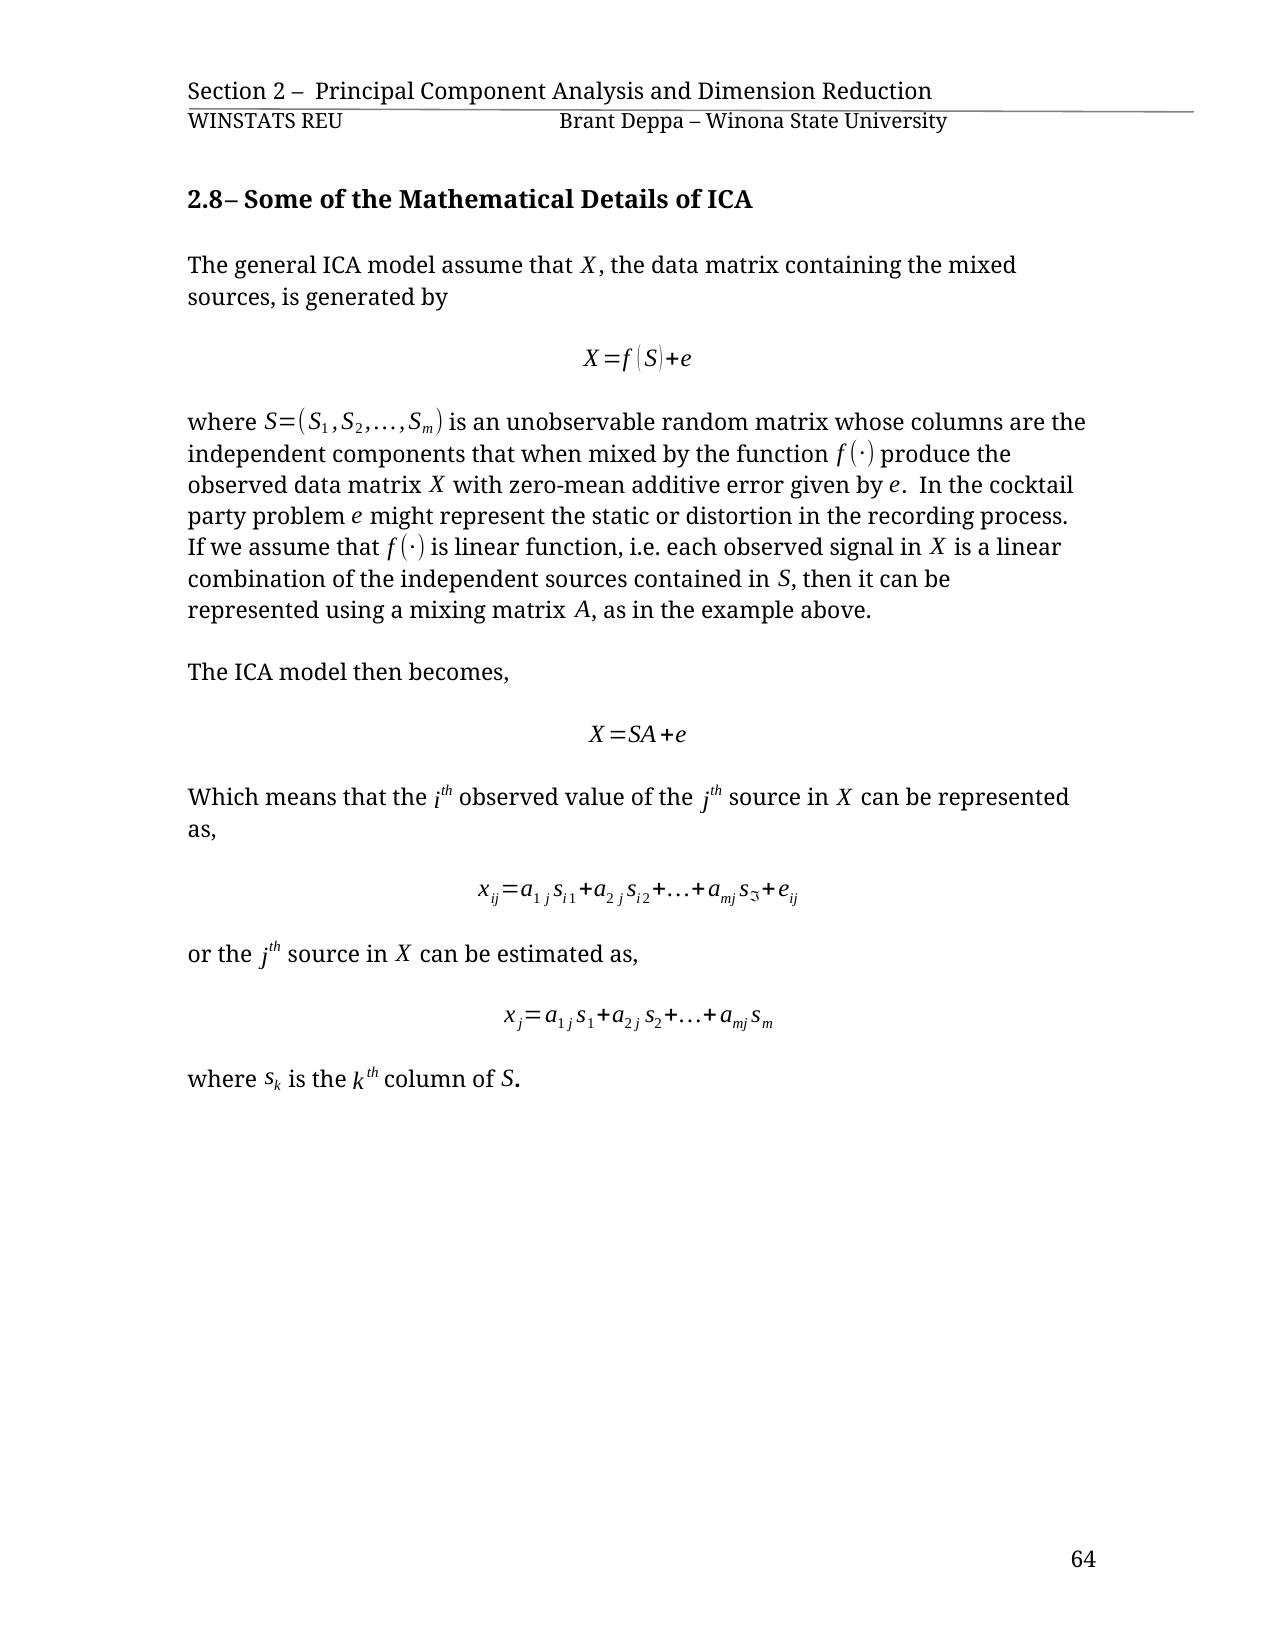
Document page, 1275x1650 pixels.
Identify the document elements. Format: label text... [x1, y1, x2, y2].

text or the source in can be estimated as, [187, 938, 1087, 969]
text where is an unobservable random matrix whose columns are the independent components that when mixed by the function produce the observed data matrix with zero-mean additive error given by . In the cocktail party problem might represent the static or distortion in the recording process. If we assume that is linear function, i.e. each observed signal in is a linear combination of the independent sources contained in , then it can be represented using a mixing matrix , as in the example above. [187, 374, 1087, 625]
text Which means that the observed value of the source in can be represented as, [187, 781, 1087, 844]
text where is the column of . [187, 1063, 1087, 1094]
list – Some of the Mathematical Details of ICA [187, 181, 1087, 215]
text The general ICA model assume that , the data matrix containing the mixed sources, is generated by [187, 249, 1087, 312]
text The ICA model then becomes, [187, 656, 1087, 688]
